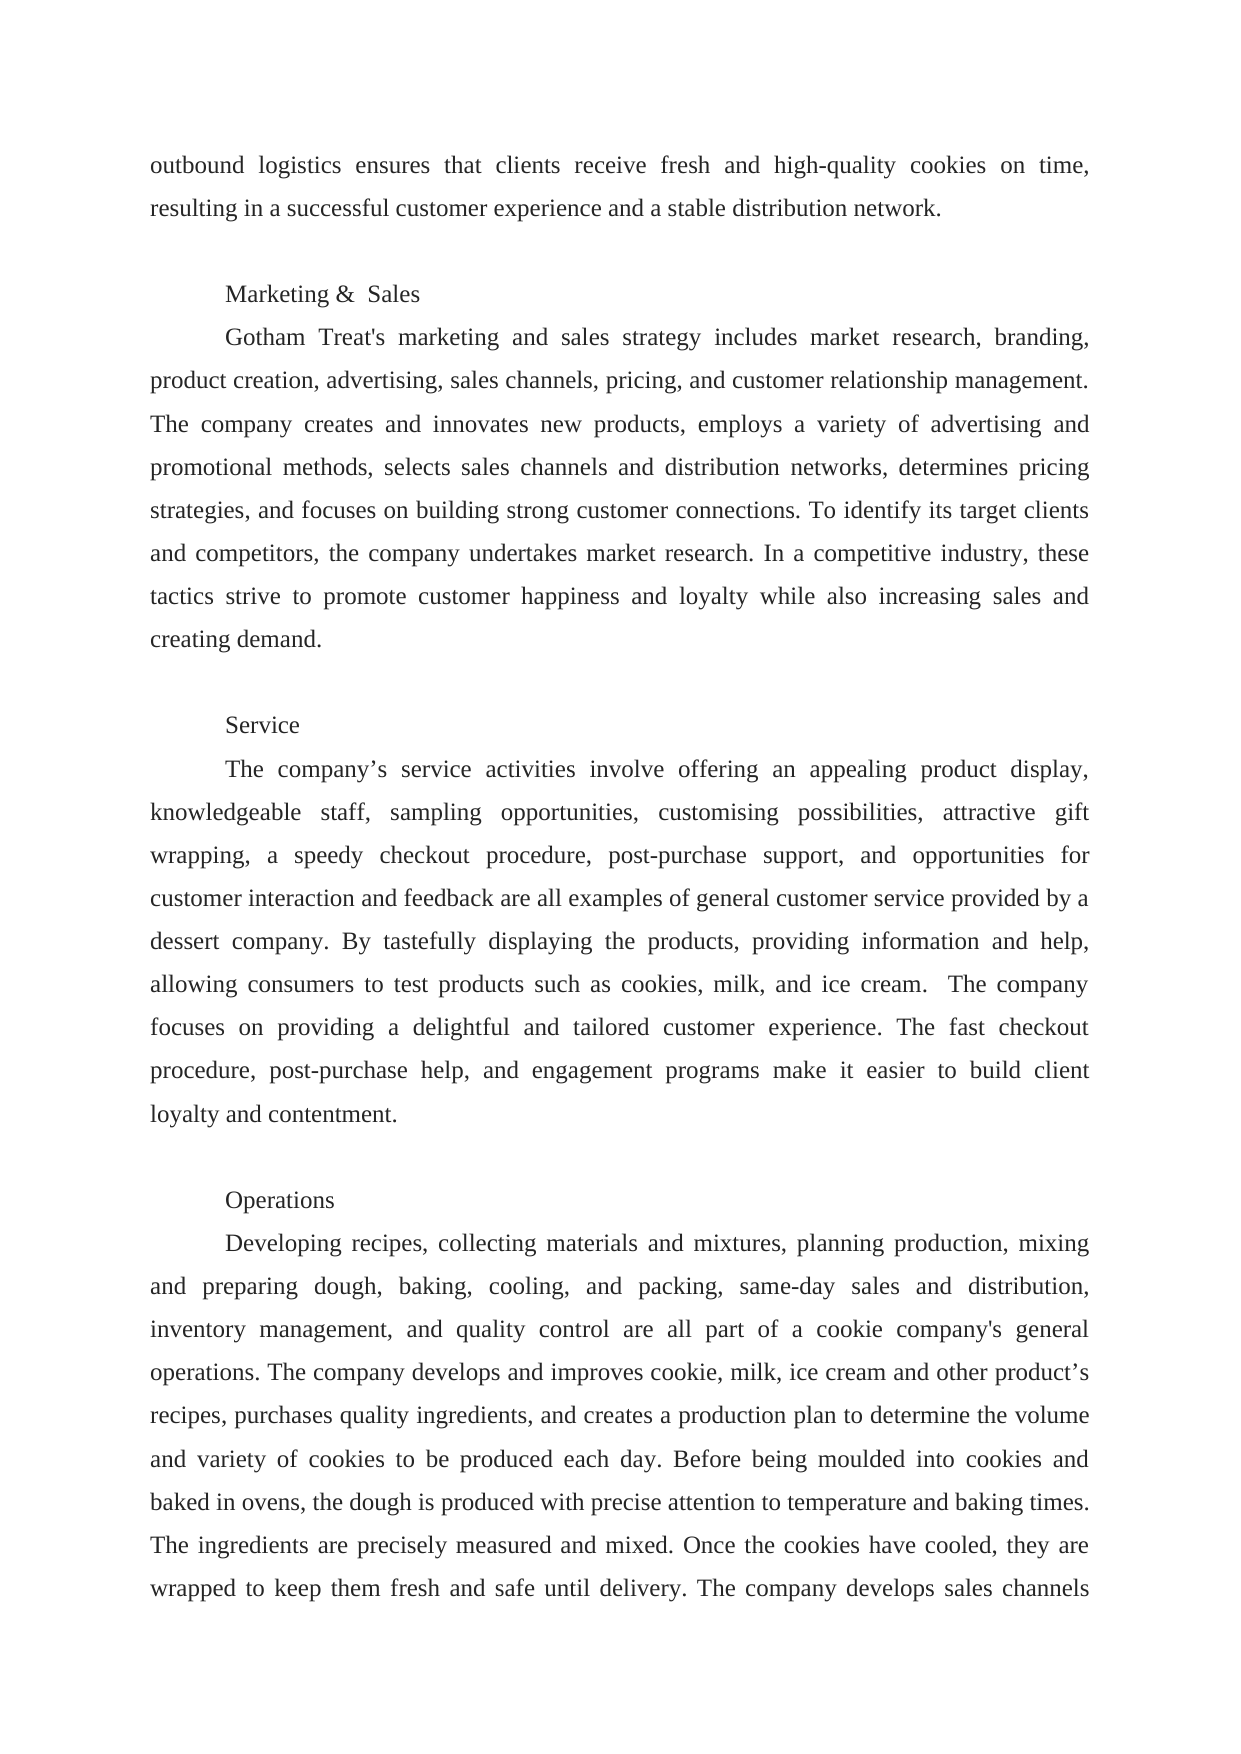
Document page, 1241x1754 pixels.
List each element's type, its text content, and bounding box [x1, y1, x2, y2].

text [150, 150, 1090, 222]
text Operations [150, 1185, 1090, 1214]
text The company’s service activities involve offering an appealing product display, knowledgeable staff, sampling opportunities, customising possibilities, attractive gift wrapping, a speedy checkout procedure, post-purchase support, and opportunities for customer interaction and feedback are all examples of general customer service provided by a dessert company. By tastefully displaying the products, providing information and help, allowing consumers to test products such as cookies, milk, and ice cream. The company focuses on providing a delightful and tailored customer experience. The fast checkout procedure, post-purchase help, and engagement programs make it easier to build client loyalty and contentment. [150, 754, 1090, 1127]
text Gotham Treat's marketing and sales strategy includes market research, branding, product creation, advertising, sales channels, pricing, and customer relationship management. The company creates and innovates new products, employs a variety of advertising and promotional methods, selects sales channels and distribution networks, determines pricing strategies, and focuses on building strong customer connections. To identify its target clients and competitors, the company undertakes market research. In a competitive industry, these tactics strive to promote customer happiness and loyalty while also increasing sales and creating demand. [150, 322, 1090, 653]
text Marketing & Sales [150, 279, 1090, 308]
text Service [150, 711, 1090, 739]
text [150, 1228, 1090, 1602]
